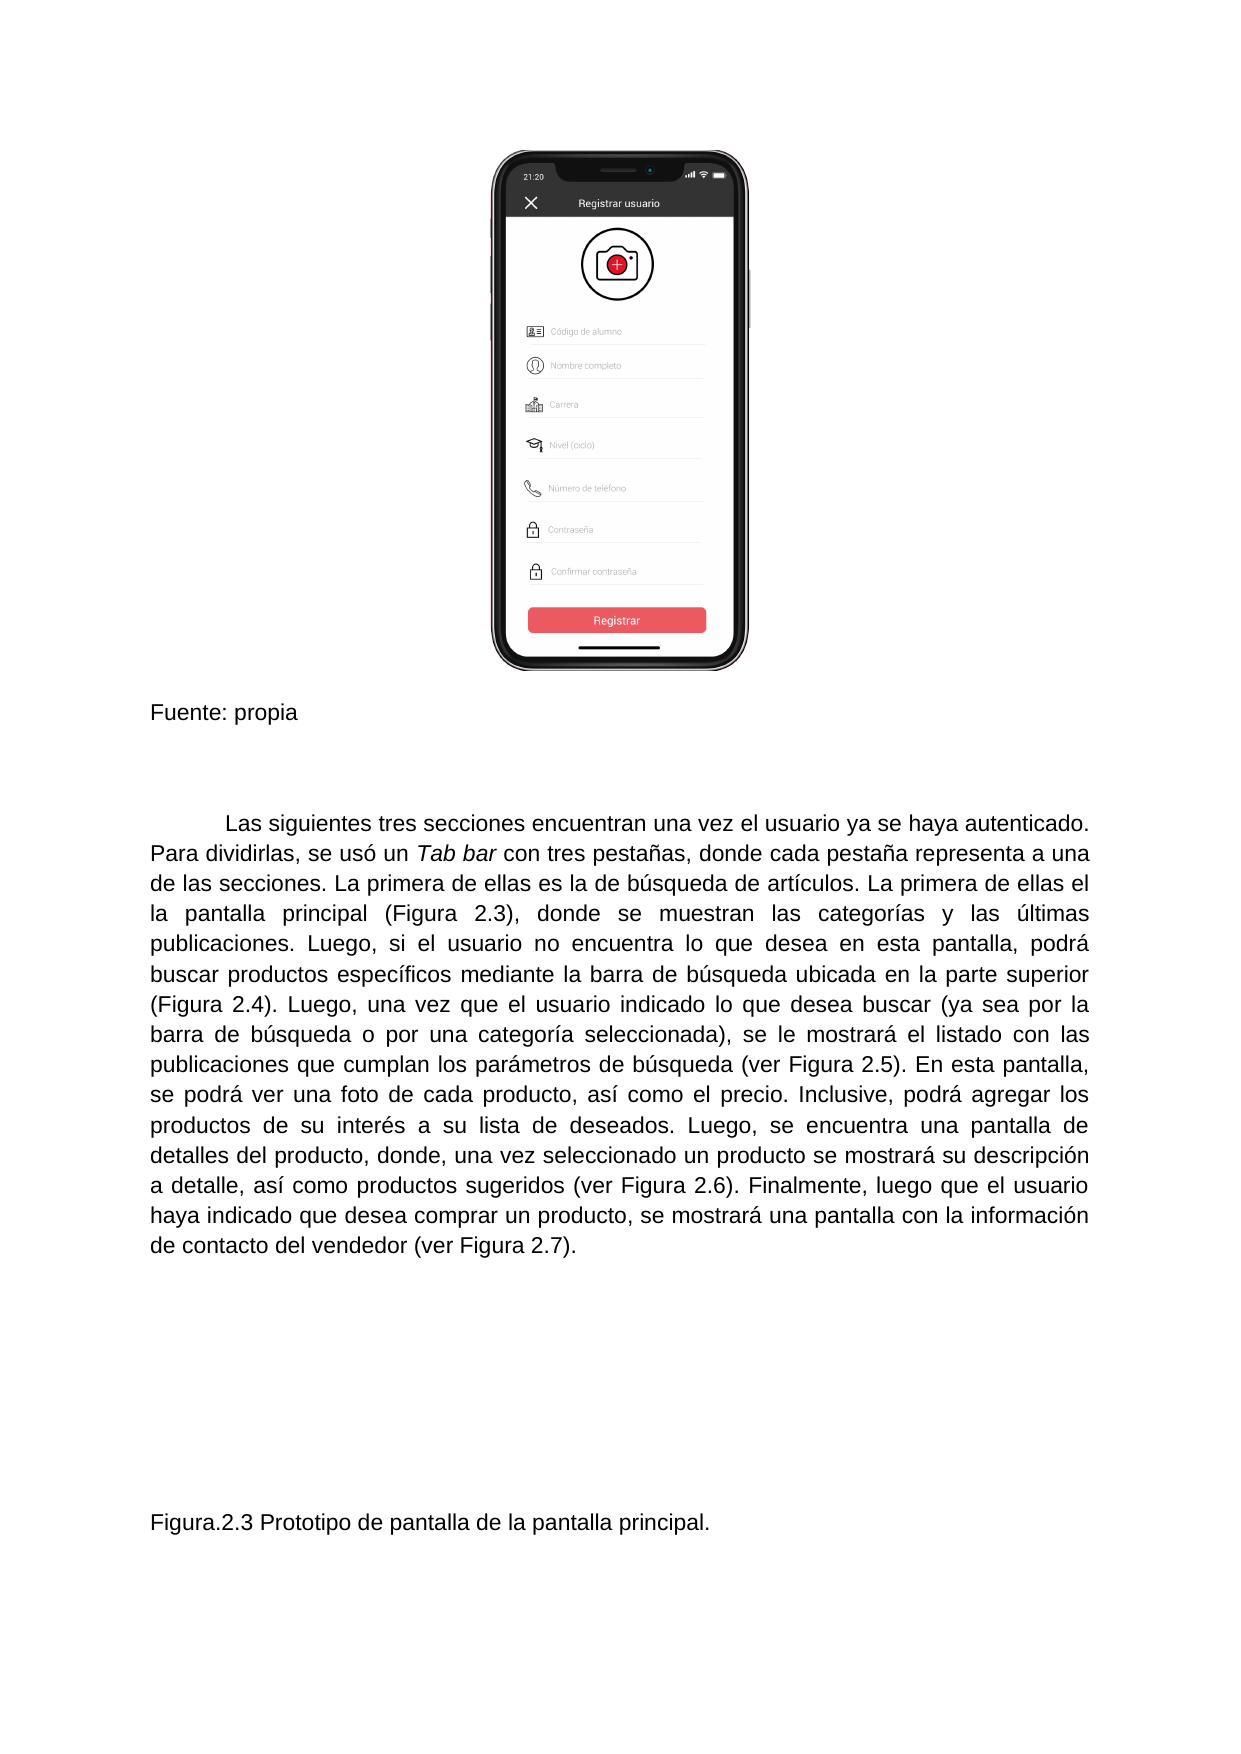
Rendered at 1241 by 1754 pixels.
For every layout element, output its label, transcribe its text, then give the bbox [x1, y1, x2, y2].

picture [489, 150, 751, 671]
text Figura.2.3 Prototipo de pantalla de la pantalla principal. [150, 1508, 1090, 1535]
text Las siguientes tres secciones encuentran una vez el usuario ya se haya autenticado. Para dividirlas, se usó un Tab bar con tres pestañas, donde cada pestaña representa a una de las secciones. La primera de ellas es la de búsqueda de artículos. La primera de ellas el la pantalla principal (Figura 2.3), donde se muestran las categorías y las últimas publicaciones. Luego, si el usuario no encuentra lo que desea en esta pantalla, podrá buscar productos específicos mediante la barra de búsqueda ubicada en la parte superior (Figura 2.4). Luego, una vez que el usuario indicado lo que desea buscar (ya sea por la barra de búsqueda o por una categoría seleccionada), se le mostrará el listado con las publicaciones que cumplan los parámetros de búsqueda (ver Figura 2.5). En esta pantalla, se podrá ver una foto de cada producto, así como el precio. Inclusive, podrá agregar los productos de su interés a su lista de deseados. Luego, se encuentra una pantalla de detalles del producto, donde, una vez seleccionado un producto se mostrará su descripción a detalle, así como productos sugeridos (ver Figura 2.6). Finalmente, luego que el usuario haya indicado que desea comprar un producto, se mostrará una pantalla con la información de contacto del vendedor (ver Figura 2.7). [150, 809, 1090, 1259]
text Fuente: propia [150, 699, 1090, 726]
